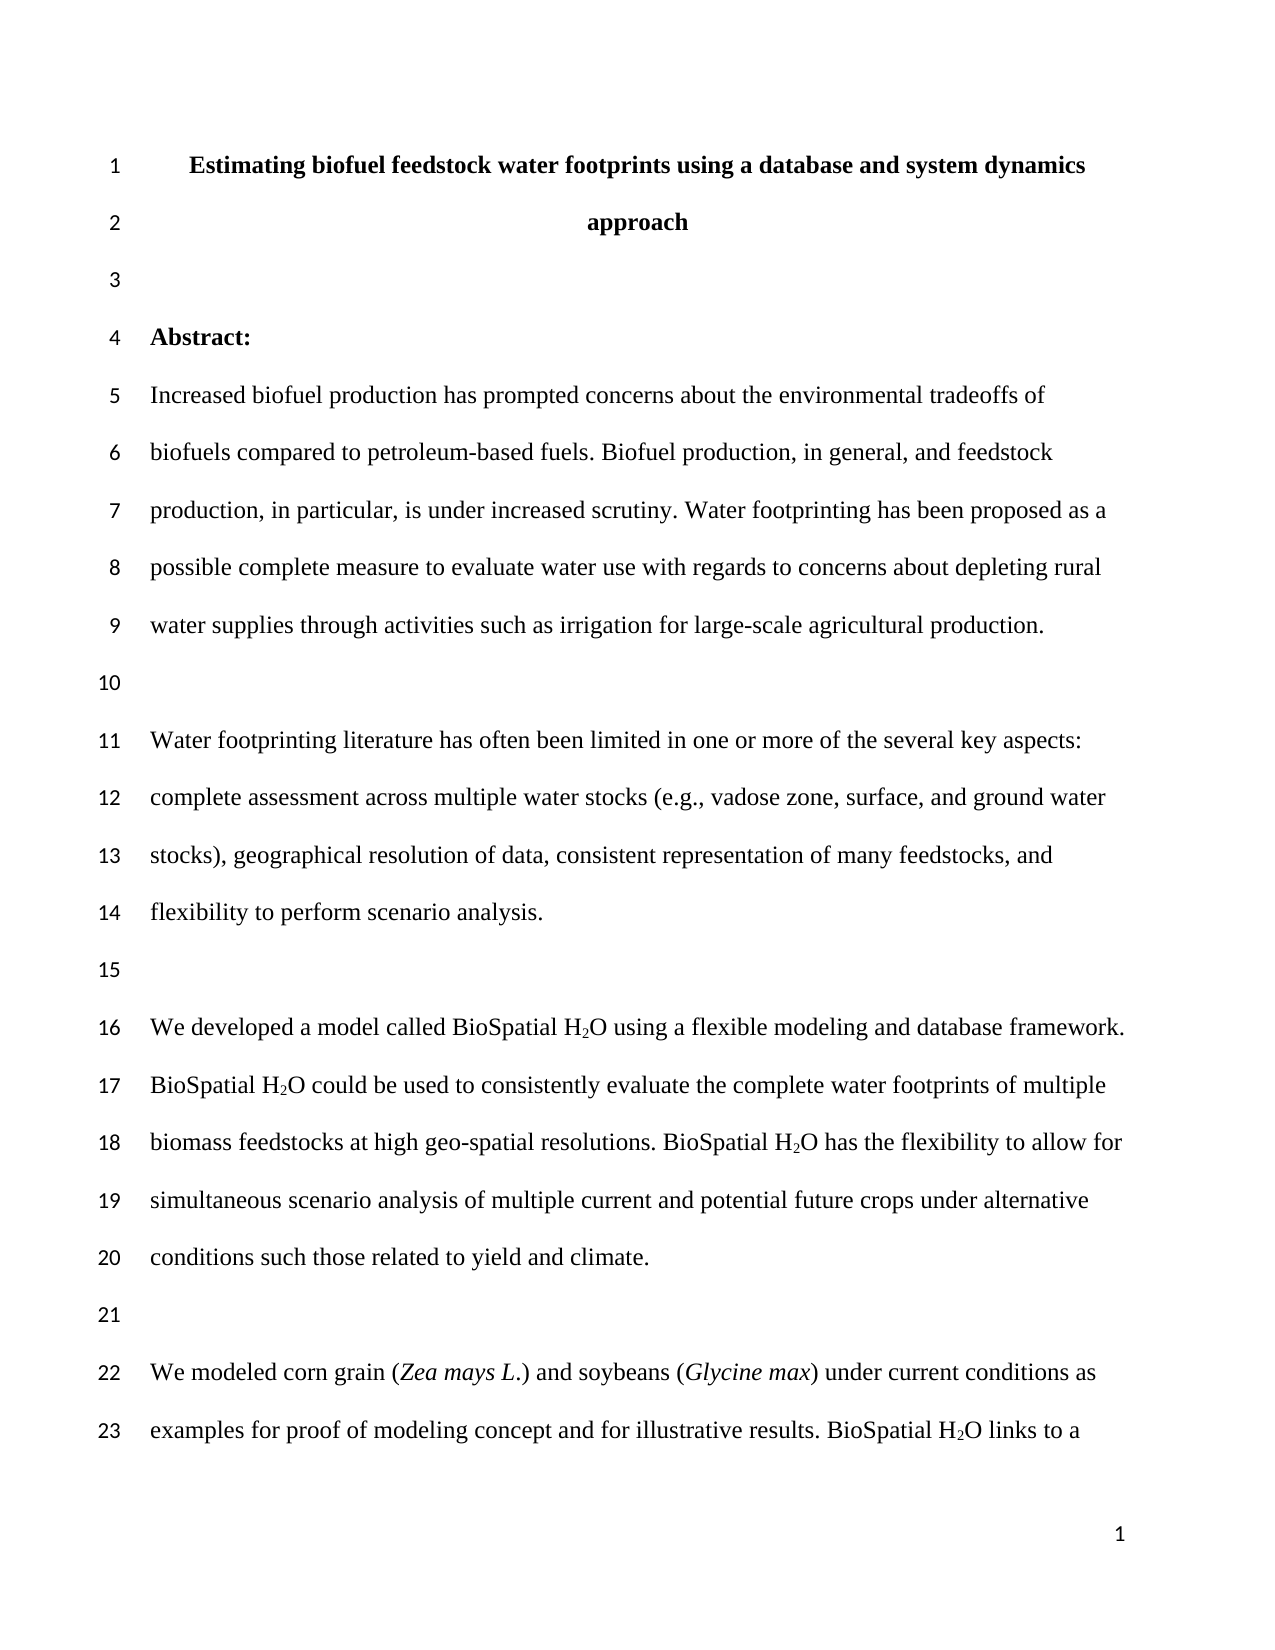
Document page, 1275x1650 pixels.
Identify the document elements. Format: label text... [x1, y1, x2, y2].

text Abstract: [150, 322, 1125, 351]
text Water footprinting literature has often been limited in one or more of the several key aspects: complete assessment across multiple water stocks (e.g., vadose zone, surface, and ground water stocks), geographical resolution of data, consistent representation of many feedstocks, and flexibility to perform scenario analysis. [150, 725, 1125, 926]
text Estimating biofuel feedstock water footprints using a database and system dynamics approach [150, 150, 1125, 236]
text We developed a model called BioSpatial H2O using a flexible modeling and database framework. BioSpatial H2O could be used to consistently evaluate the complete water footprints of multiple biomass feedstocks at high geo-spatial resolutions. BioSpatial H2O has the flexibility to allow for simultaneous scenario analysis of multiple current and potential future crops under alternative conditions such those related to yield and climate. [150, 1012, 1125, 1271]
text Increased biofuel production has prompted concerns about the environmental tradeoffs of biofuels compared to petroleum-based fuels. Biofuel production, in general, and feedstock production, in particular, is under increased scrutiny. Water footprinting has been proposed as a possible complete measure to evaluate water use with regards to concerns about depleting rural water supplies through activities such as irrigation for large-scale agricultural production. [150, 380, 1125, 639]
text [150, 1357, 1125, 1444]
